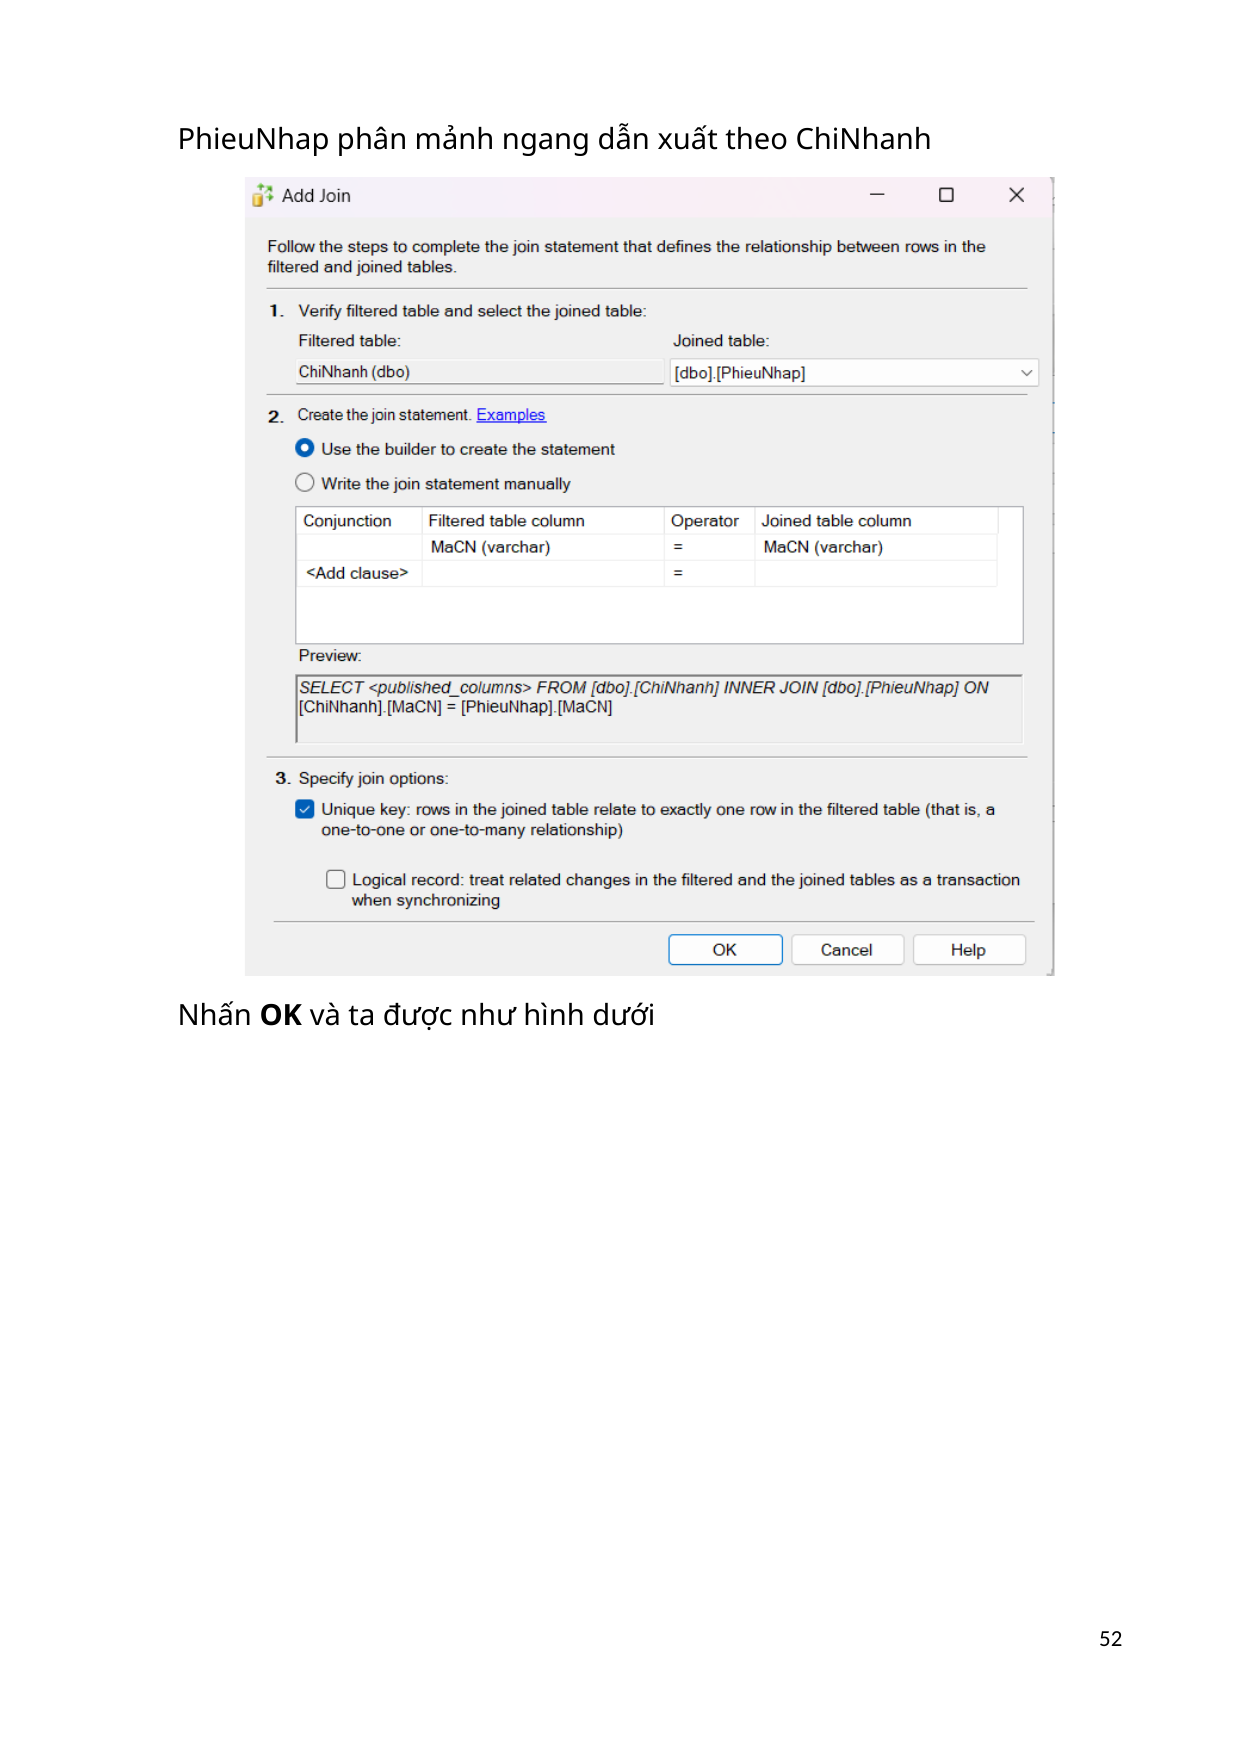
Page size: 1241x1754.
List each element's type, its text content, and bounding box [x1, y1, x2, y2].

text Nhấn OK và ta được như hình dưới [177, 994, 1122, 1034]
text PhieuNhap phân mảnh ngang dẫn xuất theo ChiNhanh [177, 118, 1122, 158]
picture [244, 177, 1055, 976]
